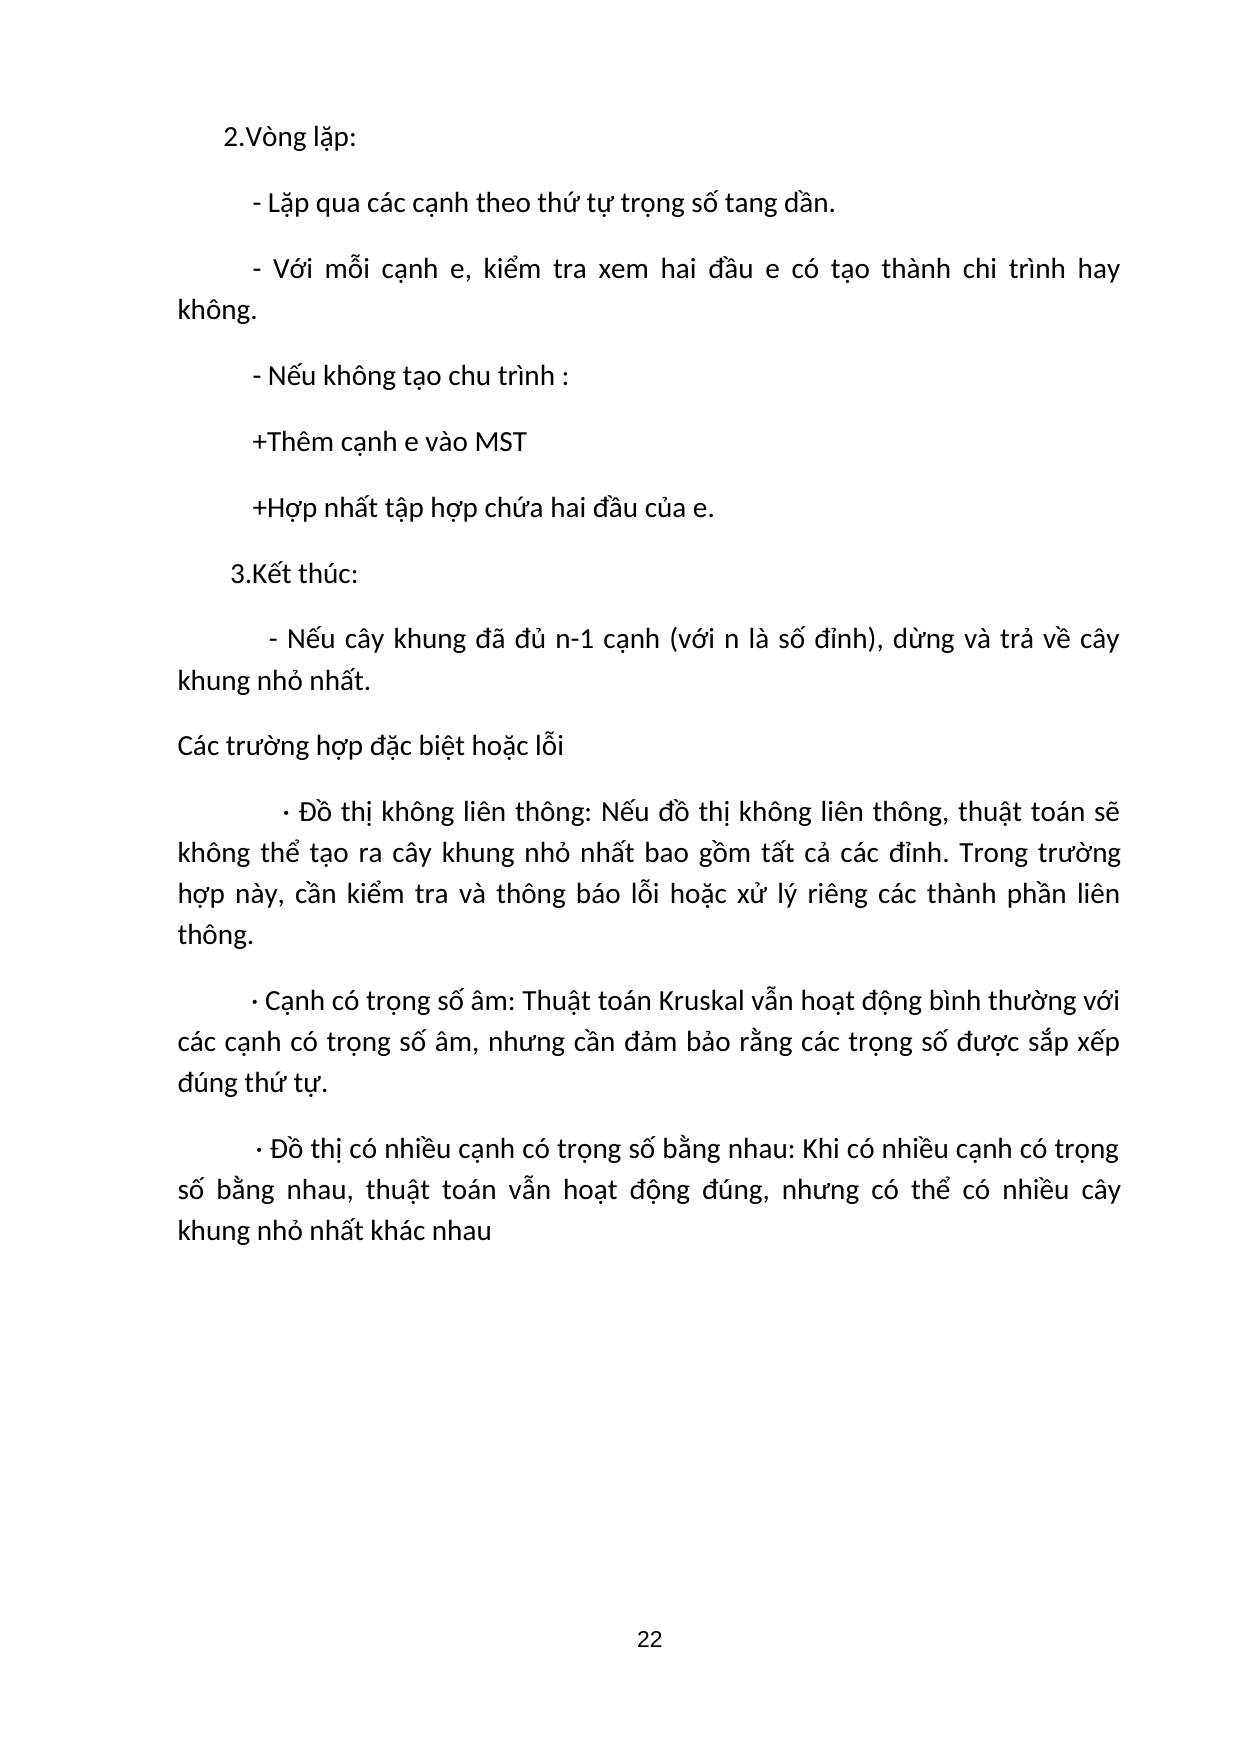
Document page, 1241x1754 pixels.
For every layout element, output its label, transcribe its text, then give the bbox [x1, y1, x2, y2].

text 2.Vòng lặp: [177, 118, 1122, 154]
text +Hợp nhất tập hợp chứa hai đầu của e. [177, 489, 1122, 524]
text 3.Kết thúc: [177, 555, 1122, 590]
text - Nếu cây khung đã đủ n-1 cạnh (với n là số đỉnh), dừng và trả về cây khung nhỏ nhất. [177, 621, 1122, 697]
text · Cạnh có trọng số âm: Thuật toán Kruskal vẫn hoạt động bình thường với các cạnh có trọng số âm, nhưng cần đảm bảo rằng các trọng số được sắp xếp đúng thứ tự. [177, 982, 1122, 1100]
text · Đồ thị có nhiều cạnh có trọng số bằng nhau: Khi có nhiều cạnh có trọng số bằng nhau, thuật toán vẫn hoạt động đúng, nhưng có thể có nhiều cây khung nhỏ nhất khác nhau [177, 1130, 1122, 1247]
text - Với mỗi cạnh e, kiểm tra xem hai đầu e có tạo thành chi trình hay không. [177, 250, 1122, 327]
text Các trường hợp đặc biệt hoặc lỗi [177, 727, 1122, 763]
text +Thêm cạnh e vào MST [177, 423, 1122, 458]
text - Nếu không tạo chu trình : [177, 357, 1122, 392]
text - Lặp qua các cạnh theo thứ tự trọng số tang dần. [177, 184, 1122, 220]
text · Đồ thị không liên thông: Nếu đồ thị không liên thông, thuật toán sẽ không thể tạo ra cây khung nhỏ nhất bao gồm tất cả các đỉnh. Trong trường hợp này, cần kiểm tra và thông báo lỗi hoặc xử lý riêng các thành phần liên thông. [177, 793, 1122, 952]
